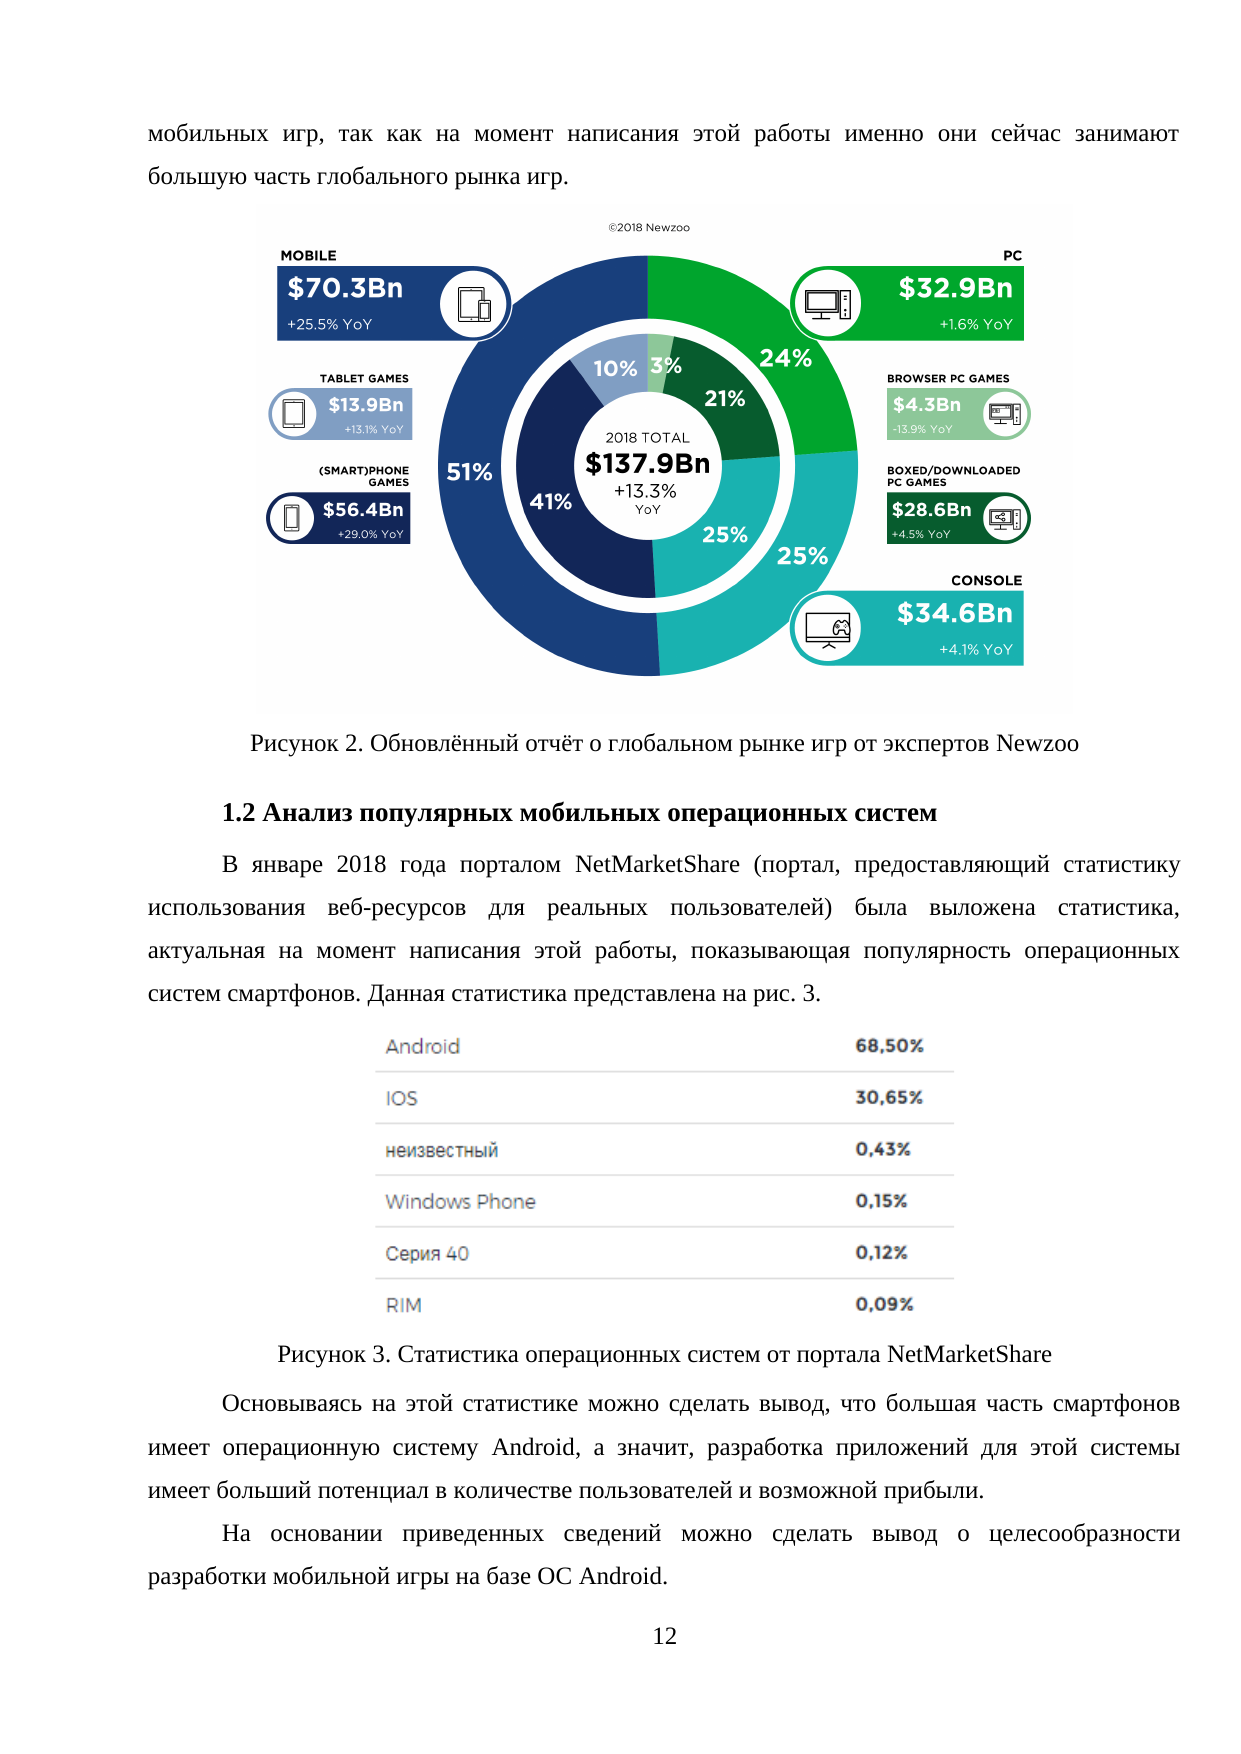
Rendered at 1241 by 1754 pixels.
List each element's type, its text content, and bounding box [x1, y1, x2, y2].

text Основываясь на этой статистике можно сделать вывод, что большая часть смартфонов имеет операционную систему Android, а значит, разработка приложений для этой системы имеет больший потенциал в количестве пользователей и возможной прибыли. [148, 1388, 1181, 1503]
picture [374, 1021, 955, 1325]
text В январе 2018 года порталом NetMarketShare (портал, предоставляющий статистику использования веб-ресурсов для реальных пользователей) была выложена статистика, актуальная на момент написания этой работы, показывающая популярность операционных систем смартфонов. Данная статистика представлена на рис. 3. [148, 849, 1181, 1007]
subtitle 1.2 Анализ популярных мобильных операционных систем [148, 796, 1181, 827]
picture [255, 204, 1074, 714]
text Рисунок 2. Обновлённый отчёт о глобальном рынке игр от экспертов Newzoo [148, 728, 1181, 757]
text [148, 118, 1181, 190]
text Рисунок 3. Статистика операционных систем от портала NetMarketShare [148, 1339, 1181, 1368]
text На основании приведенных сведений можно сделать вывод о целесообразности разработки мобильной игры на базе ОС Android. [148, 1518, 1181, 1590]
